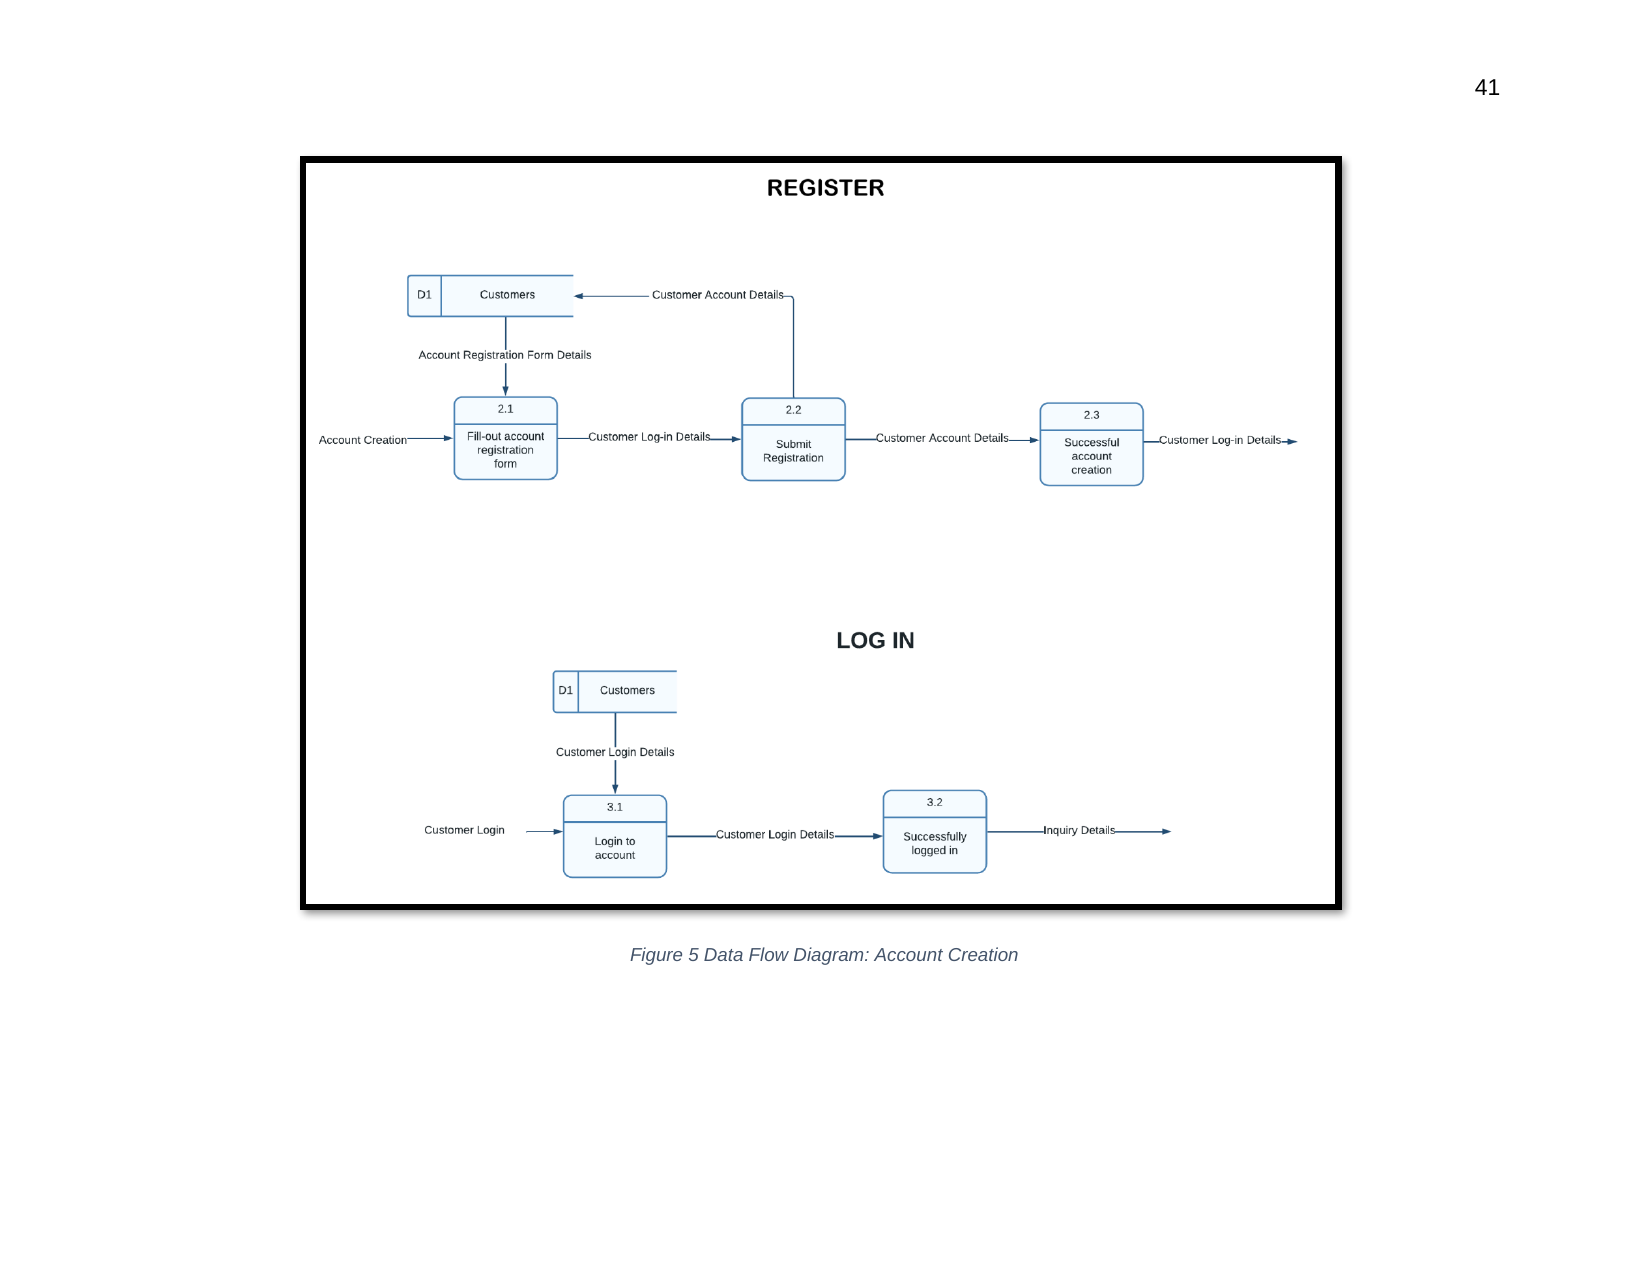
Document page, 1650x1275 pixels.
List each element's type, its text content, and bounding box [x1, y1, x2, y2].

picture [306, 163, 1335, 904]
text Figure 5 Data Flow Diagram: Account Creation [150, 944, 1500, 965]
